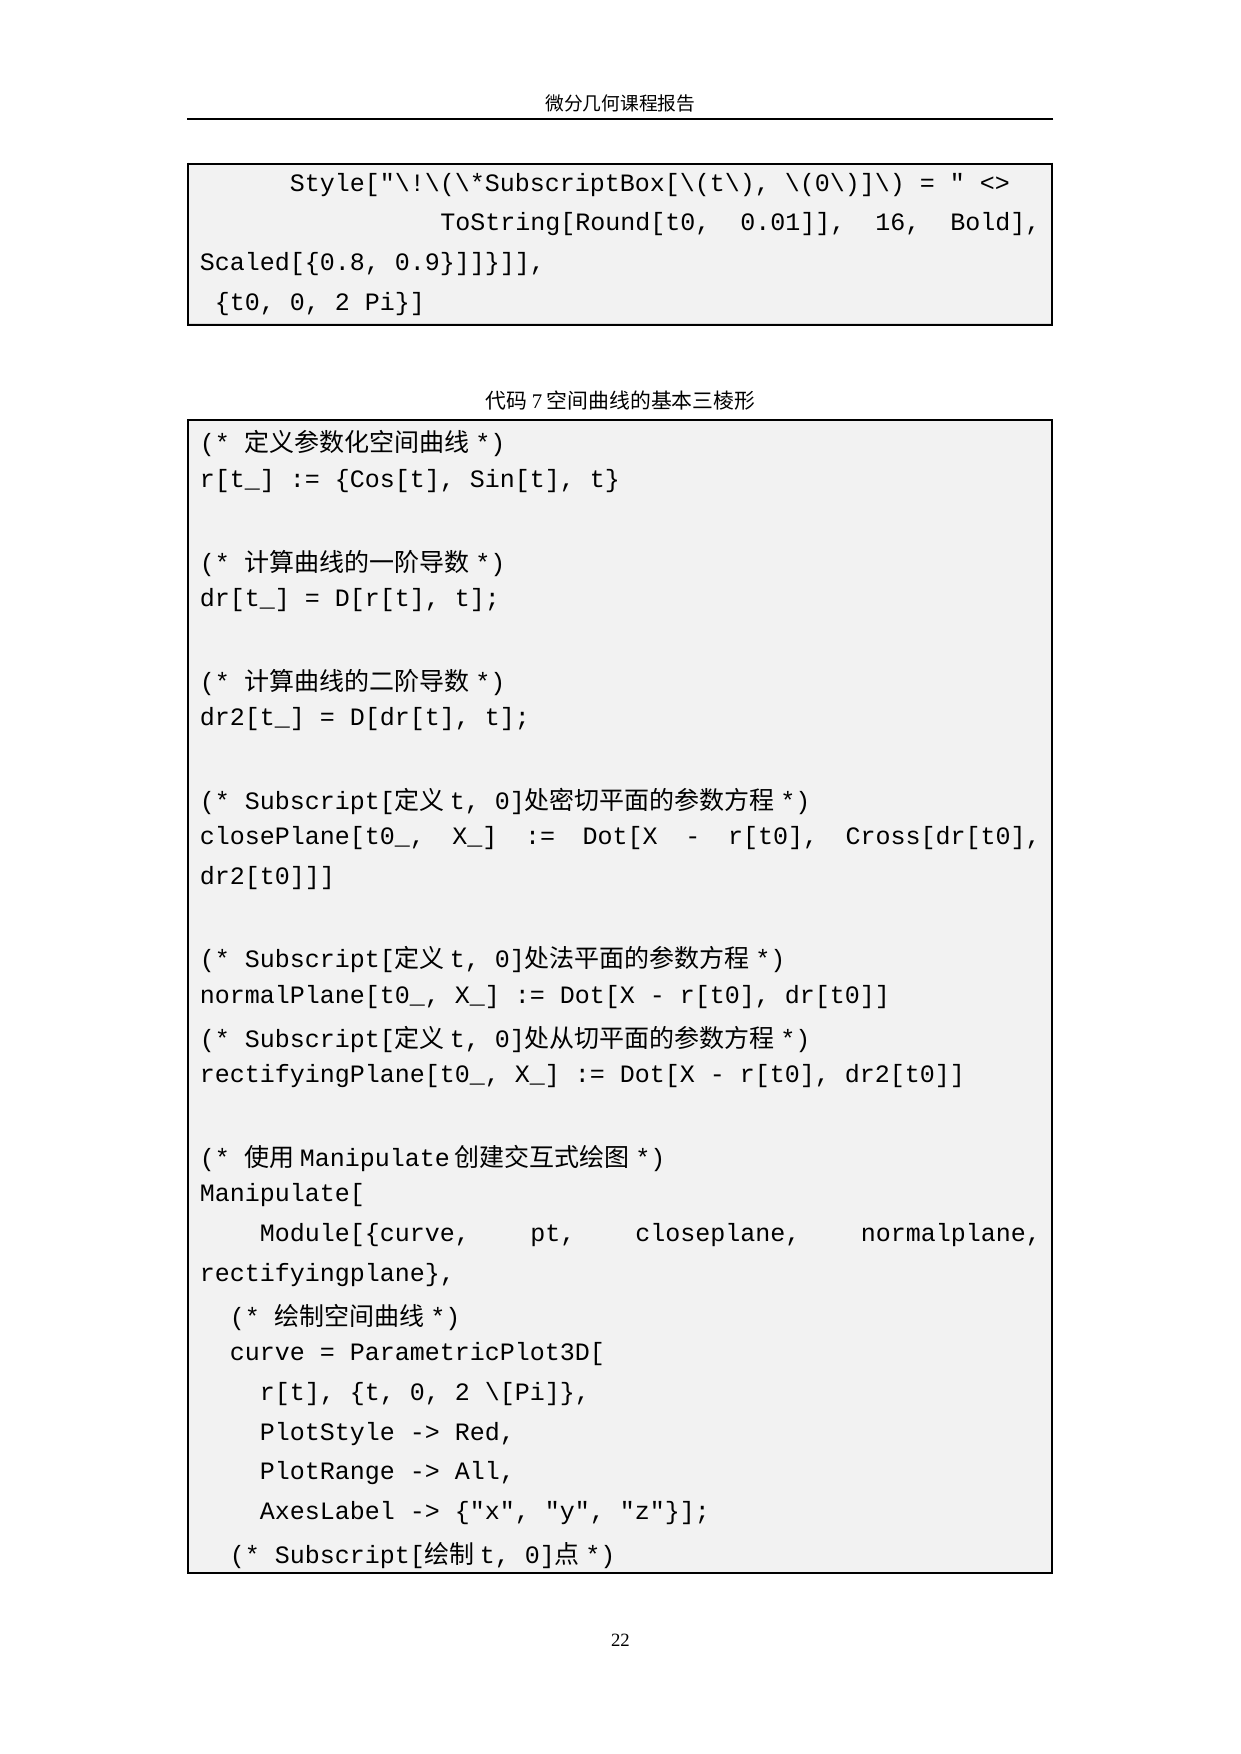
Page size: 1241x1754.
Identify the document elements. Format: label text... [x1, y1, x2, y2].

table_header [189, 165, 1051, 323]
text 代码 7 空间曲线的基本三棱形 [187, 379, 1053, 419]
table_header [189, 421, 1051, 1572]
